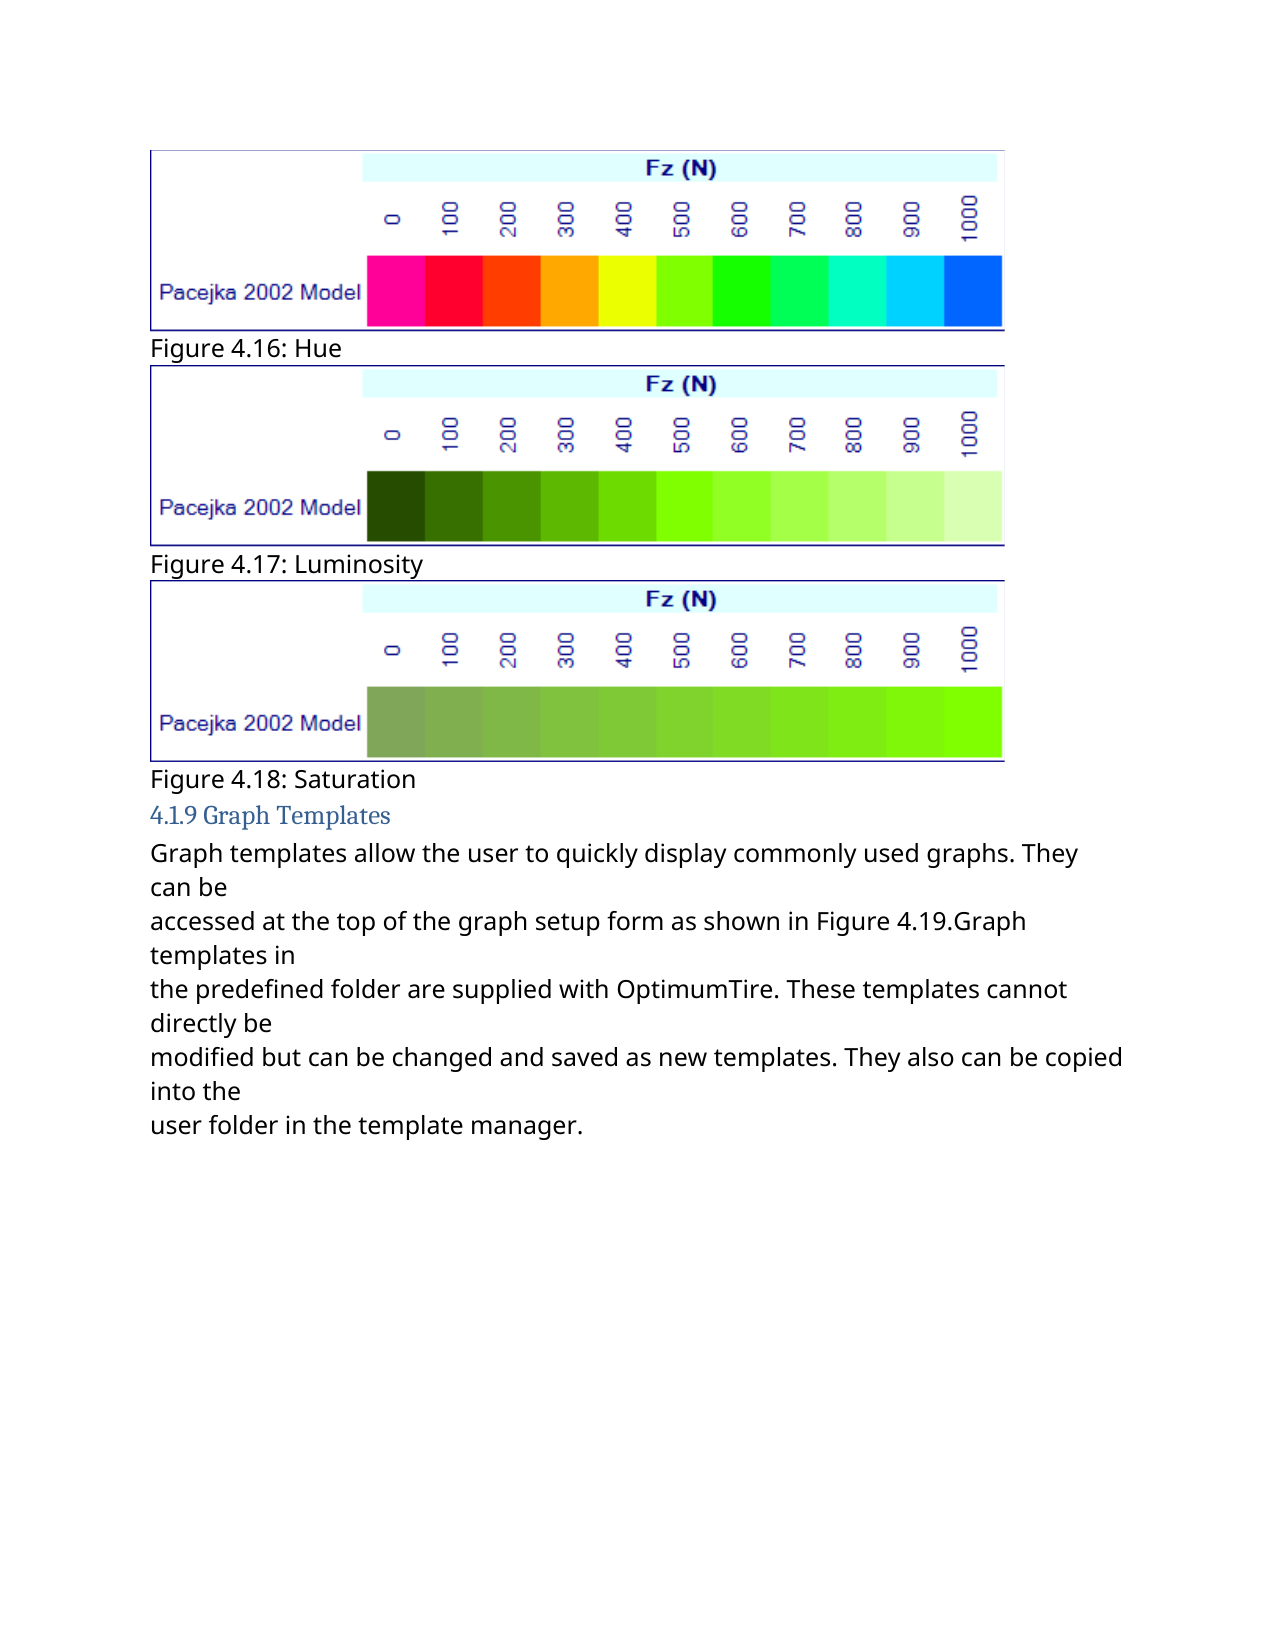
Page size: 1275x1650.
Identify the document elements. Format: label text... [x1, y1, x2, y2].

text Figure 4.17: Luminosity [150, 546, 1125, 580]
subtitle 4.1.9 Graph Templates [150, 800, 1125, 831]
text the predefined folder are supplied with OptimumTire. These templates cannot directly be [150, 972, 1125, 1040]
text Graph templates allow the user to quickly display commonly used graphs. They can be [150, 836, 1125, 904]
text modified but can be changed and saved as new templates. They also can be copied into the [150, 1040, 1125, 1108]
text accessed at the top of the graph setup form as shown in Figure 4.19.Graph templates in [150, 904, 1125, 972]
text Figure 4.16: Hue [150, 331, 1125, 365]
text user folder in the template manager. [150, 1108, 1125, 1142]
text Figure 4.18: Saturation [150, 762, 1125, 796]
